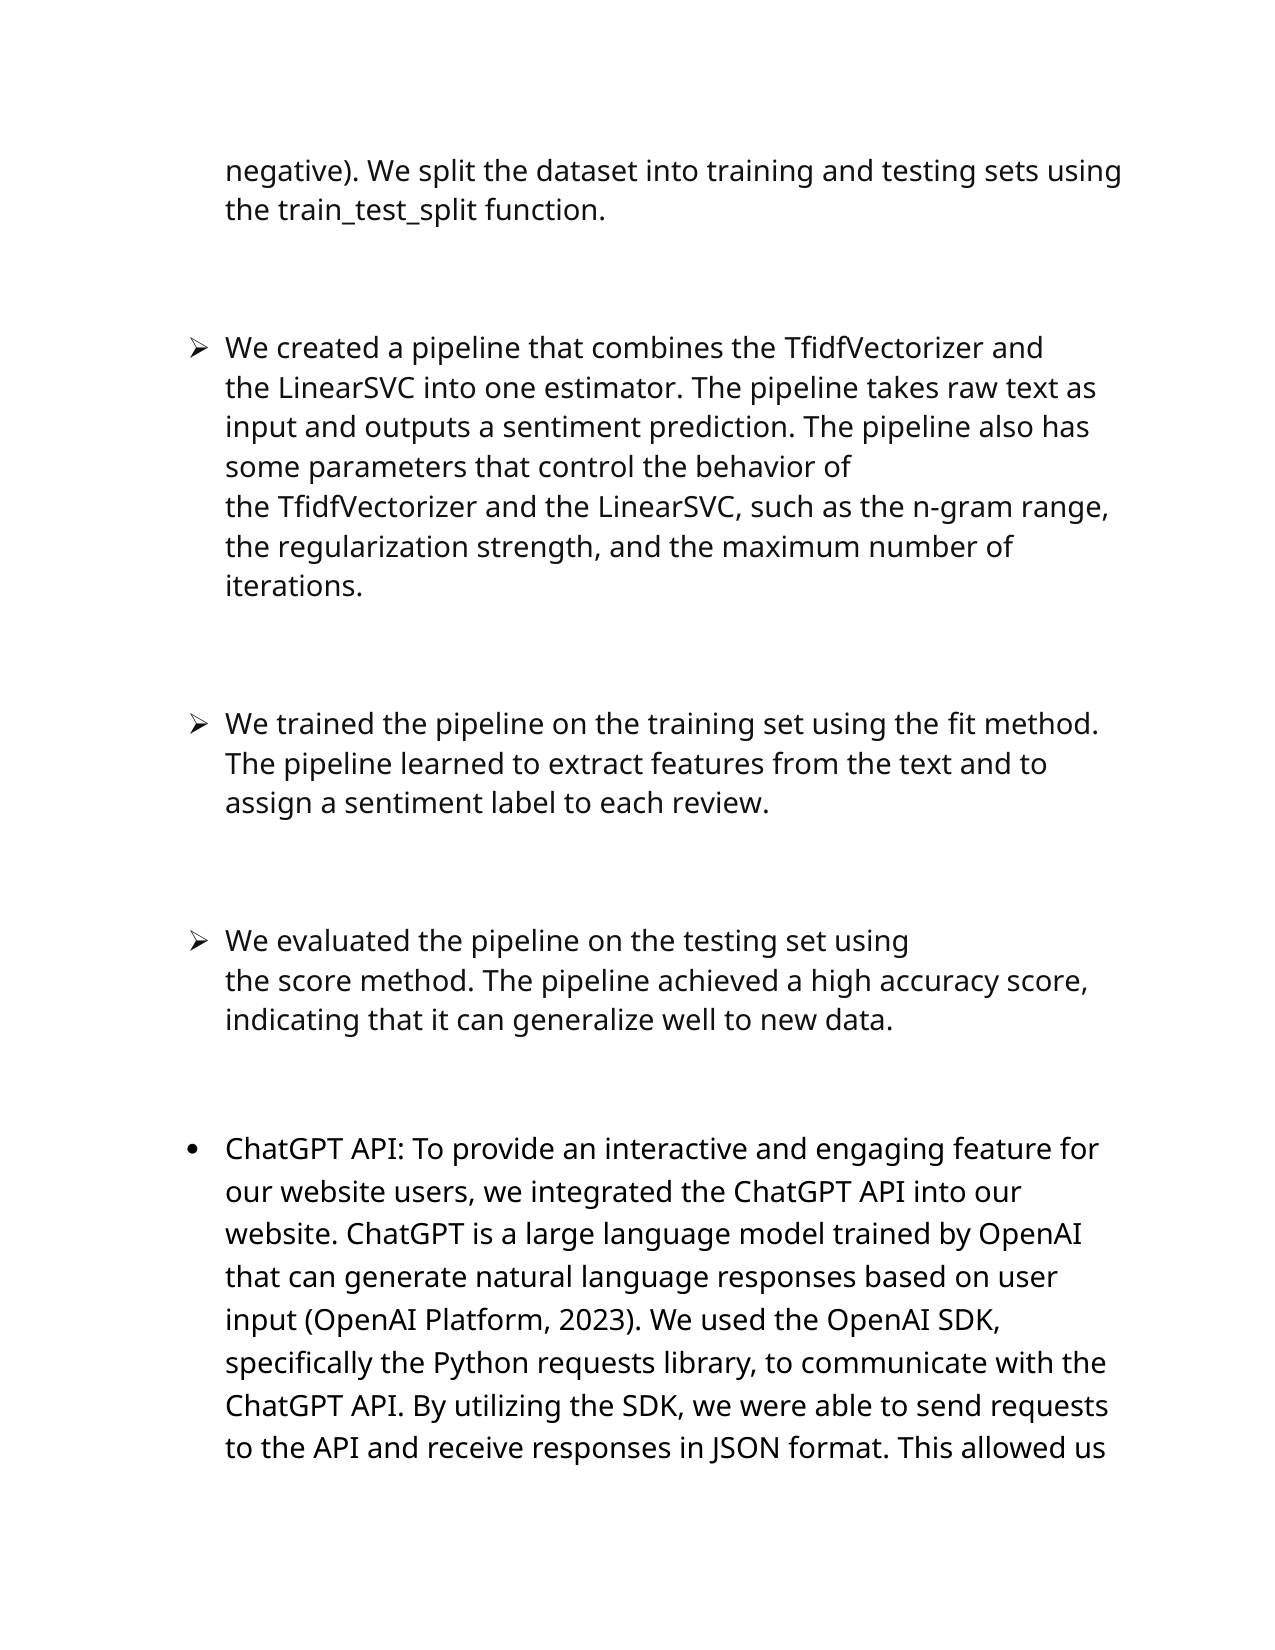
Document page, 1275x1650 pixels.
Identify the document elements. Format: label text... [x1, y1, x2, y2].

list We trained the pipeline on the training set using the fit method. The pipeline learned to extract features from the text and to assign a sentiment label to each review. [187, 703, 1125, 822]
list We evaluated the pipeline on the testing set using the score method. The pipeline achieved a high accuracy score, indicating that it can generalize well to new data. [187, 920, 1125, 1039]
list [187, 150, 1125, 229]
list We created a pipeline that combines the TfidfVectorizer and the LinearSVC into one estimator. The pipeline takes raw text as input and outputs a sentiment prediction. The pipeline also has some parameters that control the behavior of the TfidfVectorizer and the LinearSVC, such as the n-gram range, the regularization strength, and the maximum number of iterations. [187, 327, 1125, 605]
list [187, 1128, 1125, 1467]
